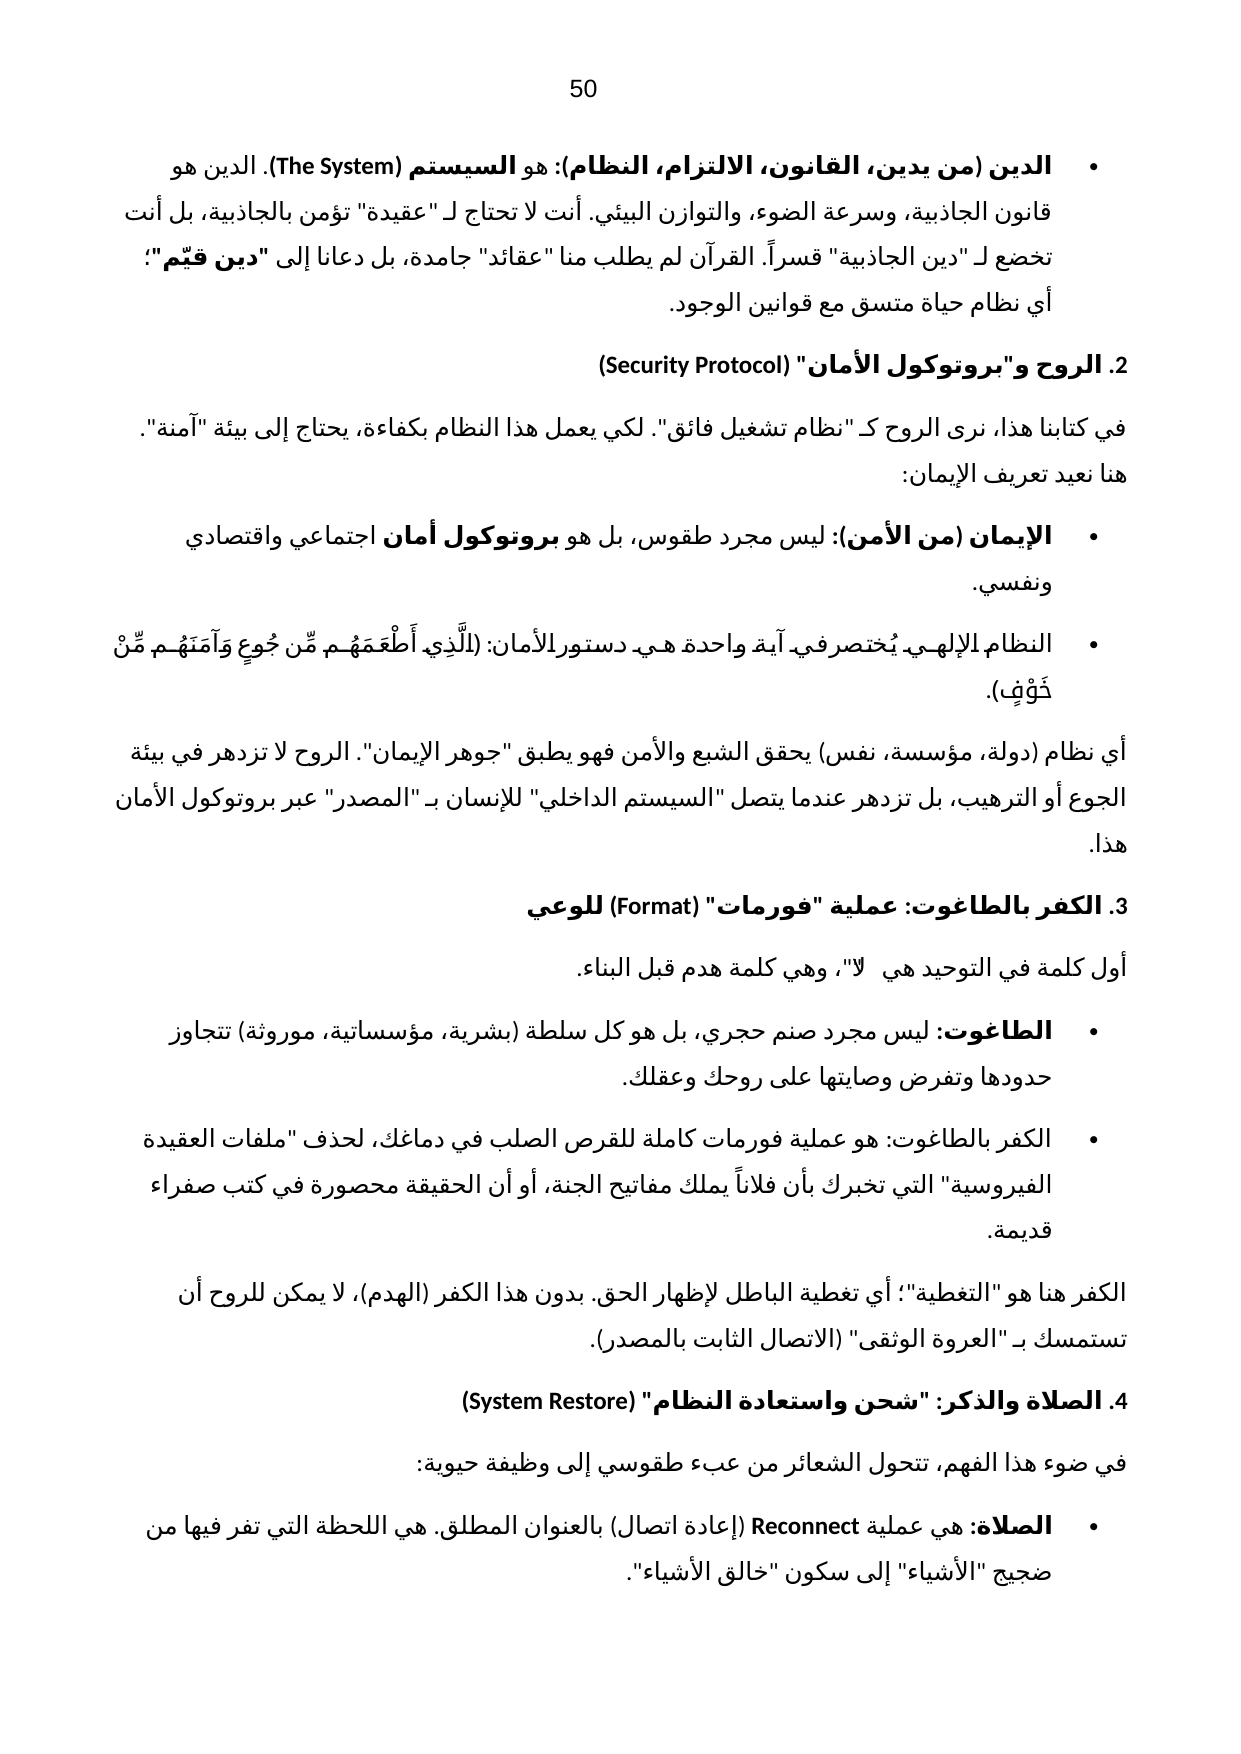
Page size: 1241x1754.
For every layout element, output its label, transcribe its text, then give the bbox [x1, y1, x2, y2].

list الطاغوت: ليس مجرد صنم حجري، بل هو كل سلطة (بشرية، مؤسساتية، موروثة) تتجاوز حدودها وتفرض وصايتها على روحك وعقلك. [112, 1015, 1090, 1091]
text الكفر هنا هو "التغطية"؛ أي تغطية الباطل لإظهار الحق. بدون هذا الكفر (الهدم)، لا يمكن للروح أن تستمسك بـ "العروة الوثقى" (الاتصال الثابت بالمصدر). [112, 1277, 1128, 1353]
text 3. الكفر بالطاغوت: عملية "فورمات" (Format) للوعي [112, 890, 1128, 921]
text في كتابنا هذا، نرى الروح كـ "نظام تشغيل فائق". لكي يعمل هذا النظام بكفاءة، يحتاج إلى بيئة "آمنة". هنا نعيد تعريف الإيمان: [112, 412, 1128, 488]
text أي نظام (دولة، مؤسسة، نفس) يحقق الشبع والأمن فهو يطبق "جوهر الإيمان". الروح لا تزدهر في بيئة الجوع أو الترهيب، بل تزدهر عندما يتصل "السيستم الداخلي" للإنسان بـ "المصدر" عبر بروتوكول الأمان هذا. [112, 736, 1128, 858]
list الصلاة: هي عملية Reconnect (إعادة اتصال) بالعنوان المطلق. هي اللحظة التي تفر فيها من ضجيج "الأشياء" إلى سكون "خالق الأشياء". [112, 1510, 1090, 1586]
text في ضوء هذا الفهم، تتحول الشعائر من عبء طقوسي إلى وظيفة حيوية: [112, 1447, 1128, 1478]
list النظام الإلهي يُختصر في آية واحدة هي دستور الأمان: ﴿الَّذِي أَطْعَمَهُم مِّن جُوعٍ وَآمَنَهُم مِّنْ خَوْفٍ﴾. [112, 628, 1090, 704]
list الكفر بالطاغوت: هو عملية فورمات كاملة للقرص الصلب في دماغك، لحذف "ملفات العقيدة الفيروسية" التي تخبرك بأن فلاناً يملك مفاتيح الجنة، أو أن الحقيقة محصورة في كتب صفراء قديمة. [112, 1123, 1090, 1245]
text أول كلمة في التوحيد هي "لا"، وهي كلمة هدم قبل البناء. [112, 953, 1128, 983]
list الدين (من يدين، القانون، الالتزام، النظام): هو السيستم (The System). الدين هو قانون الجاذبية، وسرعة الضوء، والتوازن البيئي. أنت لا تحتاج لـ "عقيدة" تؤمن بالجاذبية، بل أنت تخضع لـ "دين الجاذبية" قسراً. القرآن لم يطلب منا "عقائد" جامدة، بل دعانا إلى "دين قيّم"؛ أي نظام حياة متسق مع قوانين الوجود. [112, 150, 1090, 318]
list الإيمان (من الأمن): ليس مجرد طقوس، بل هو بروتوكول أمان اجتماعي واقتصادي ونفسي. [112, 520, 1090, 596]
text 4. الصلاة والذكر: "شحن واستعادة النظام" (System Restore) [112, 1385, 1128, 1416]
text 2. الروح و"بروتوكول الأمان" (Security Protocol) [112, 349, 1128, 380]
